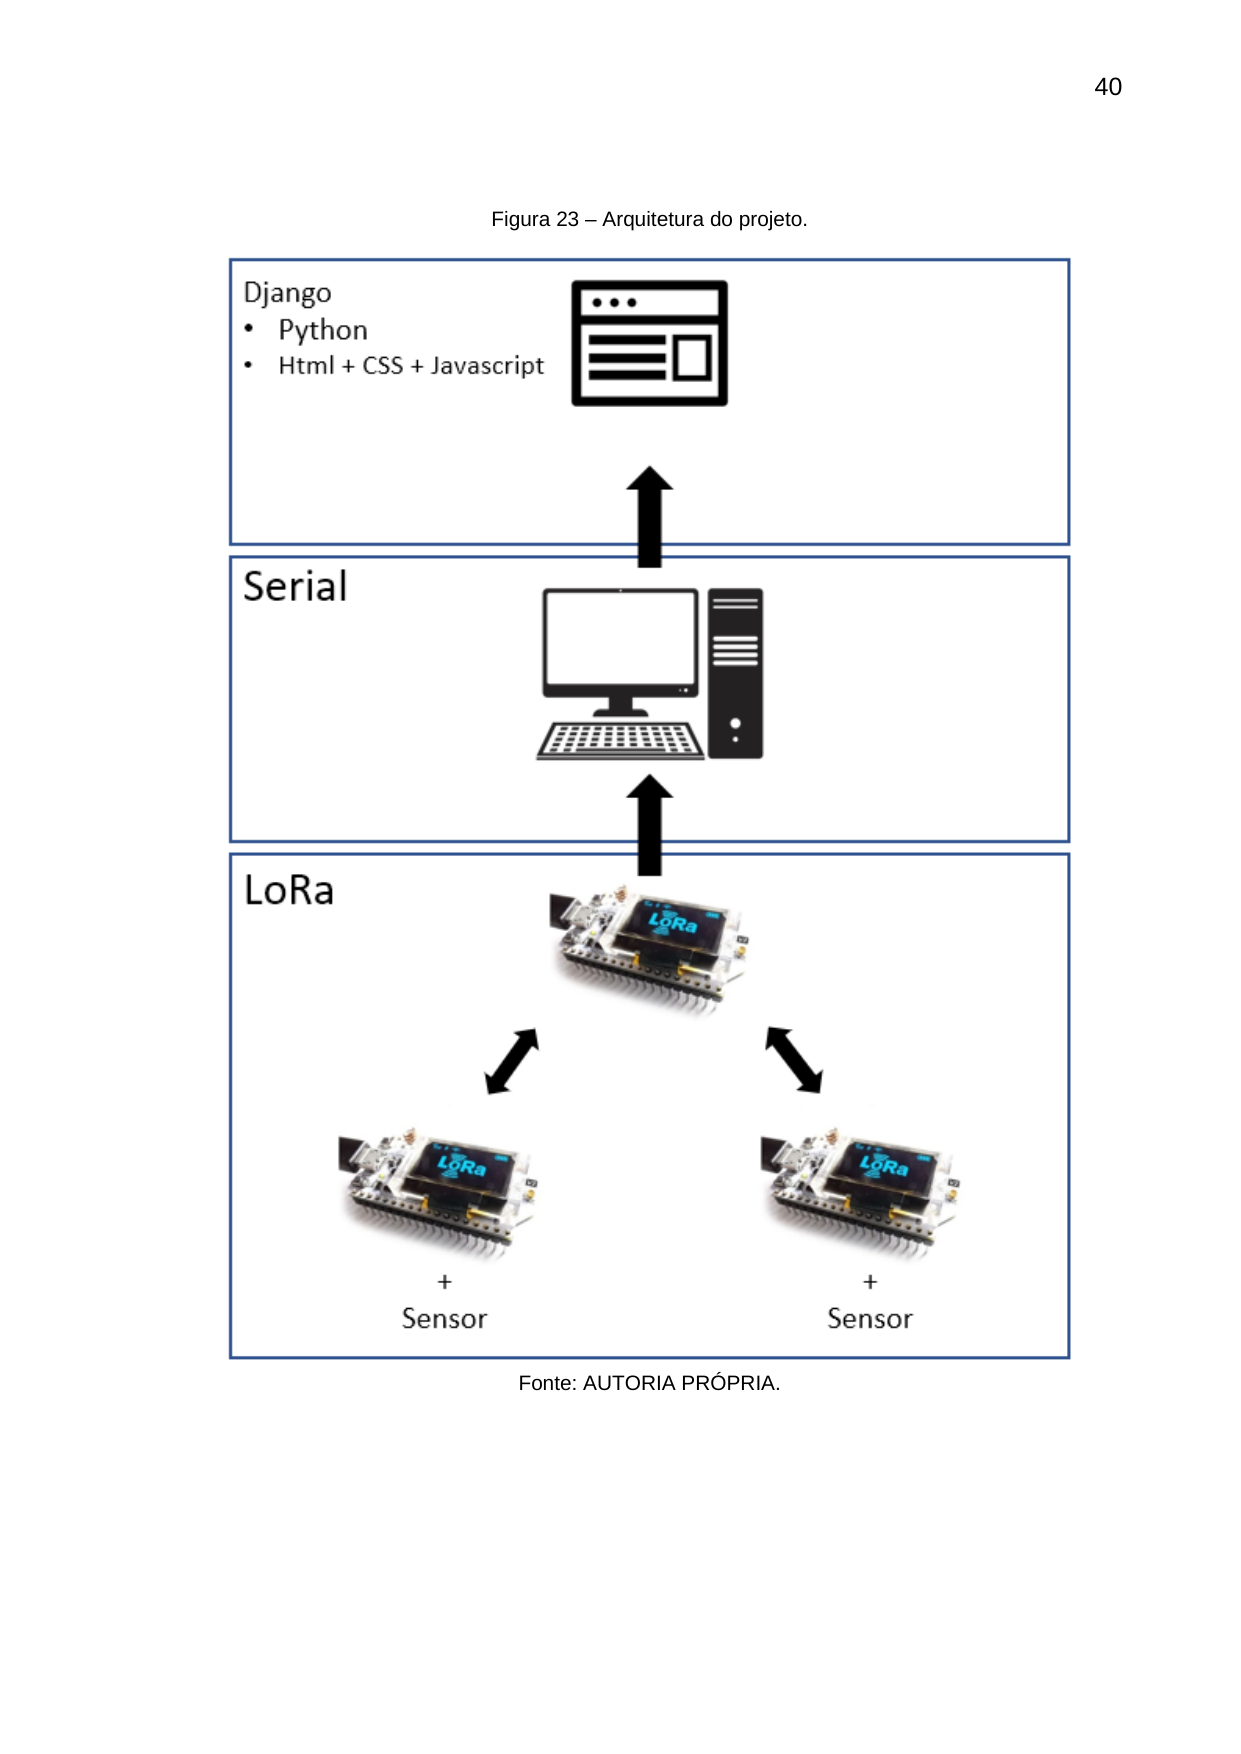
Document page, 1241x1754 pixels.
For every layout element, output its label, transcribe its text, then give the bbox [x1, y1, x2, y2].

picture [223, 249, 1077, 1369]
text Fonte: AUTORIA PRÓPRIA. [177, 1371, 1122, 1394]
text Figura 23 – Arquitetura do projeto. [177, 207, 1122, 231]
